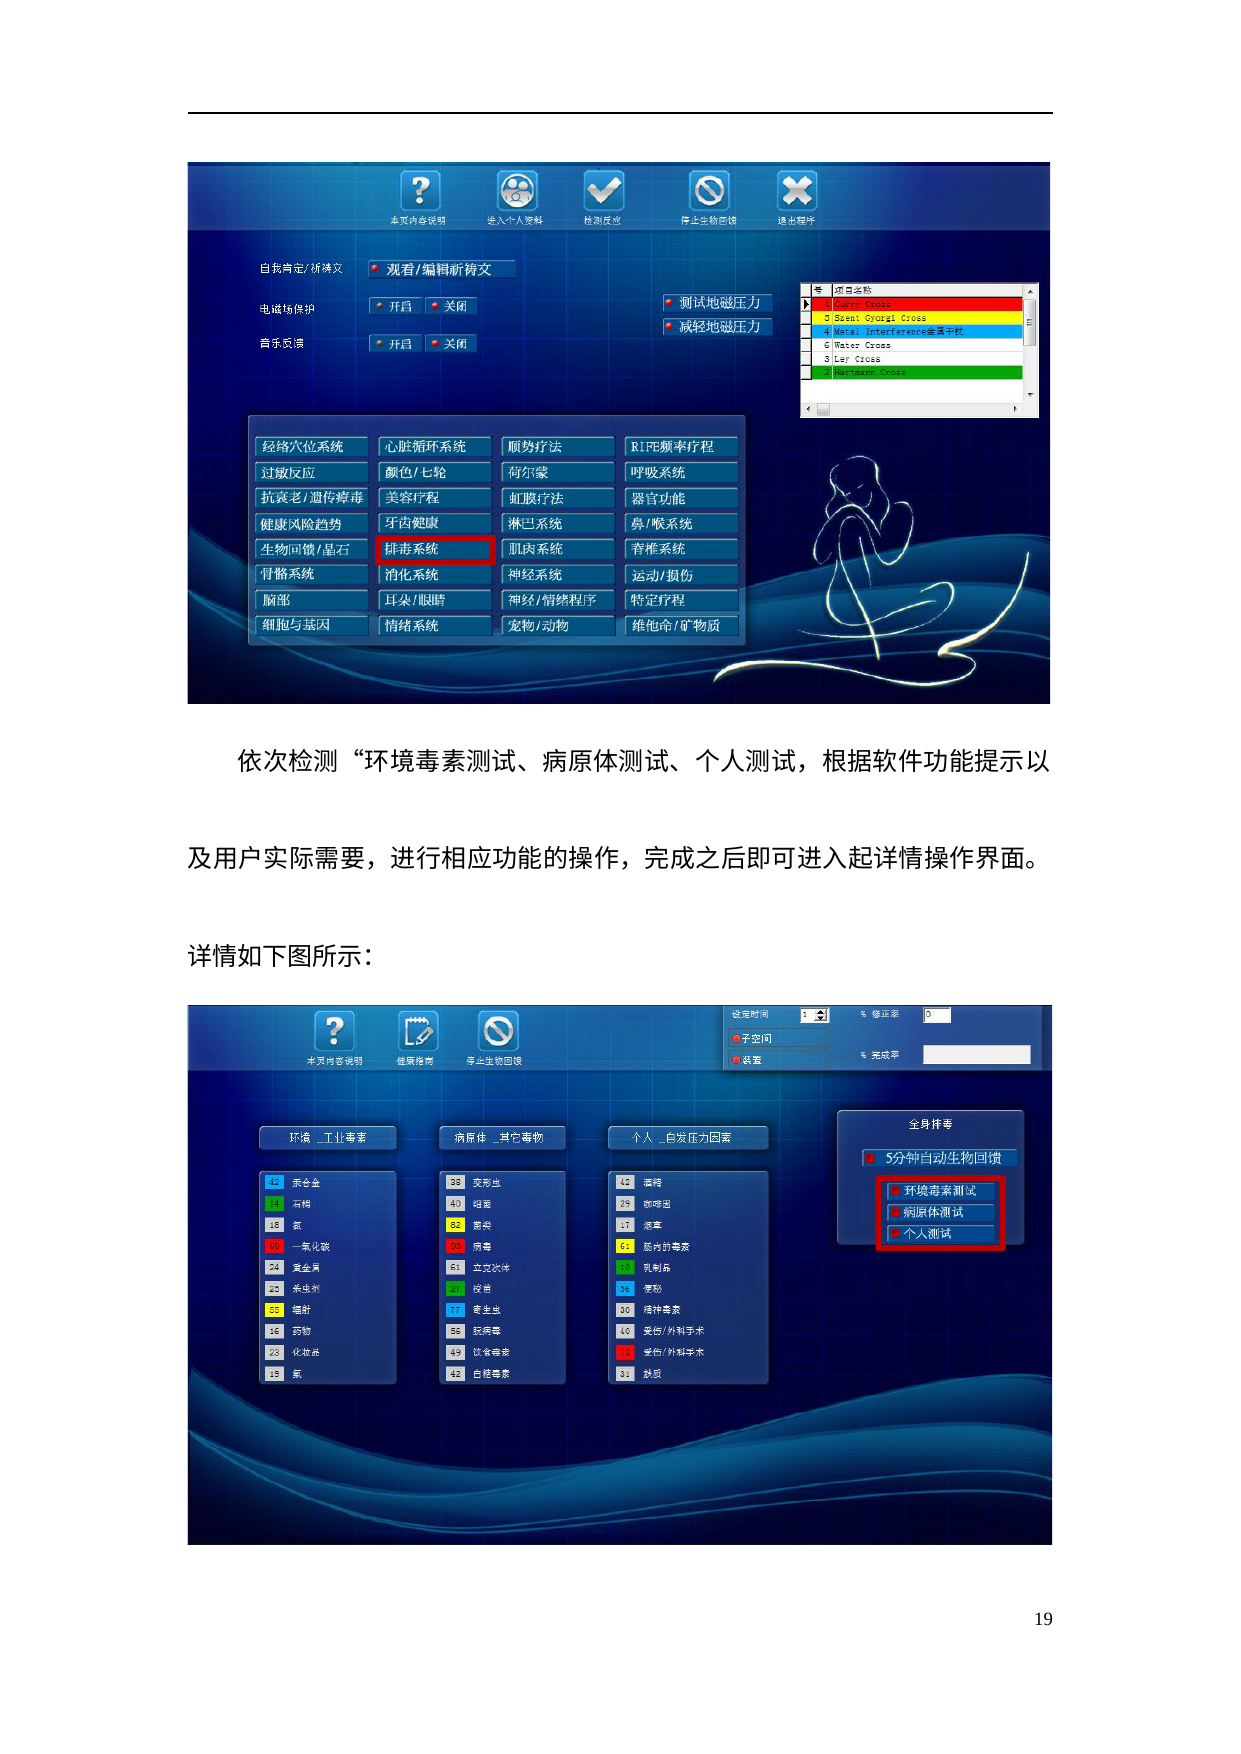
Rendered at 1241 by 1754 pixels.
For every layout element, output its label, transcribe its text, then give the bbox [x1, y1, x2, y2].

text 依次检测“环境毒素测试、病原体测试、个人测试，根据软件功能提示以及用户实际需要，进行相应功能的操作，完成之后即可进入起详情操作界面。详情如下图所示： [187, 727, 1053, 987]
picture [187, 162, 1050, 704]
picture [187, 1005, 1053, 1545]
